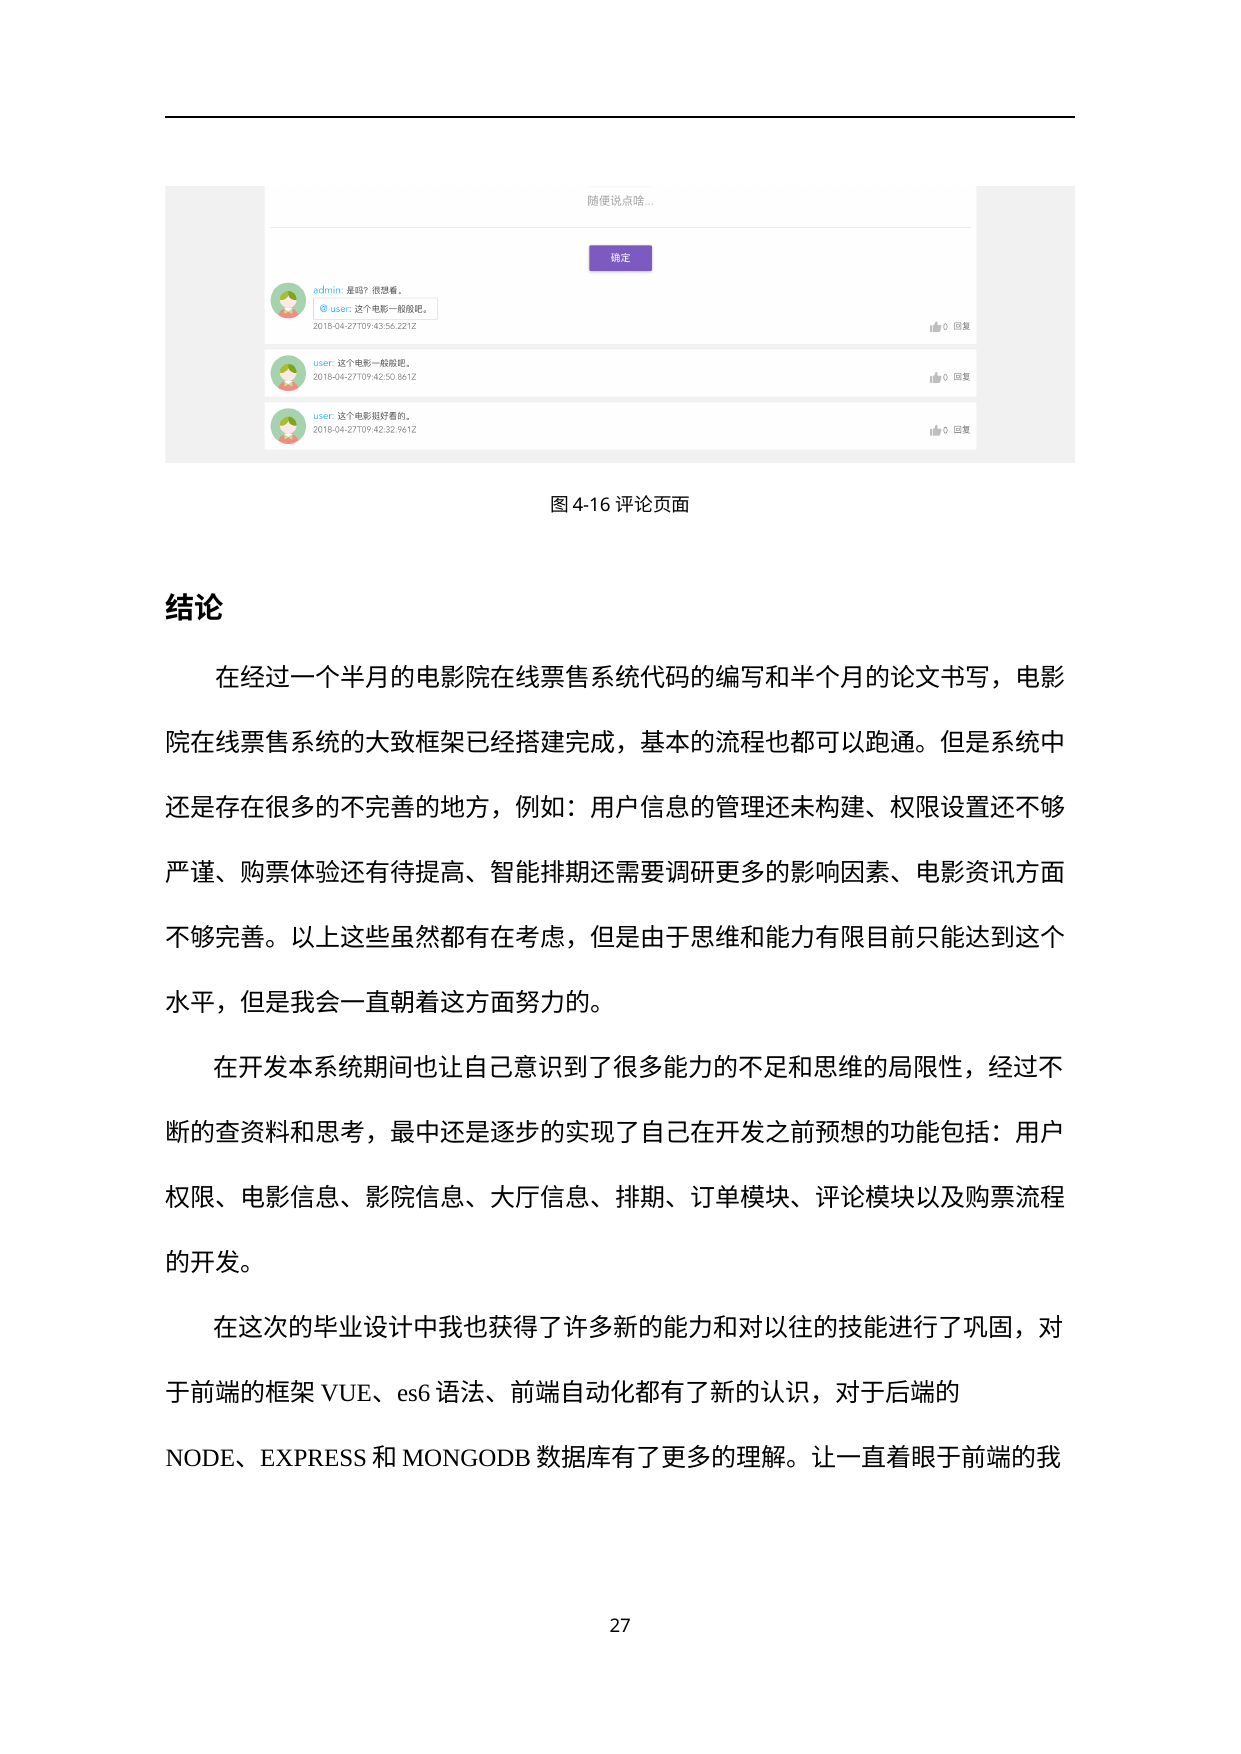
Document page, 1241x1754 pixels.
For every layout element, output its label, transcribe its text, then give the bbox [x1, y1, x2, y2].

text 在开发本系统期间也让自己意识到了很多能力的不足和思维的局限性，经过不断的查资料和思考，最中还是逐步的实现了自己在开发之前预想的功能包括：用户权限、电影信息、影院信息、大厅信息、排期、订单模块、评论模块以及购票流程的开发。 [165, 1033, 1075, 1293]
picture [165, 186, 1075, 463]
text 图4-16 评论页面 [165, 487, 1075, 519]
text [165, 1293, 1075, 1488]
subtitle 结论 [165, 584, 1075, 627]
text 在经过一个半月的电影院在线票售系统代码的编写和半个月的论文书写，电影院在线票售系统的大致框架已经搭建完成，基本的流程也都可以跑通。但是系统中还是存在很多的不完善的地方，例如：用户信息的管理还未构建、权限设置还不够严谨、购票体验还有待提高、智能排期还需要调研更多的影响因素、电影资讯方面不够完善。以上这些虽然都有在考虑，但是由于思维和能力有限目前只能达到这个水平，但是我会一直朝着这方面努力的。 [165, 643, 1075, 1033]
